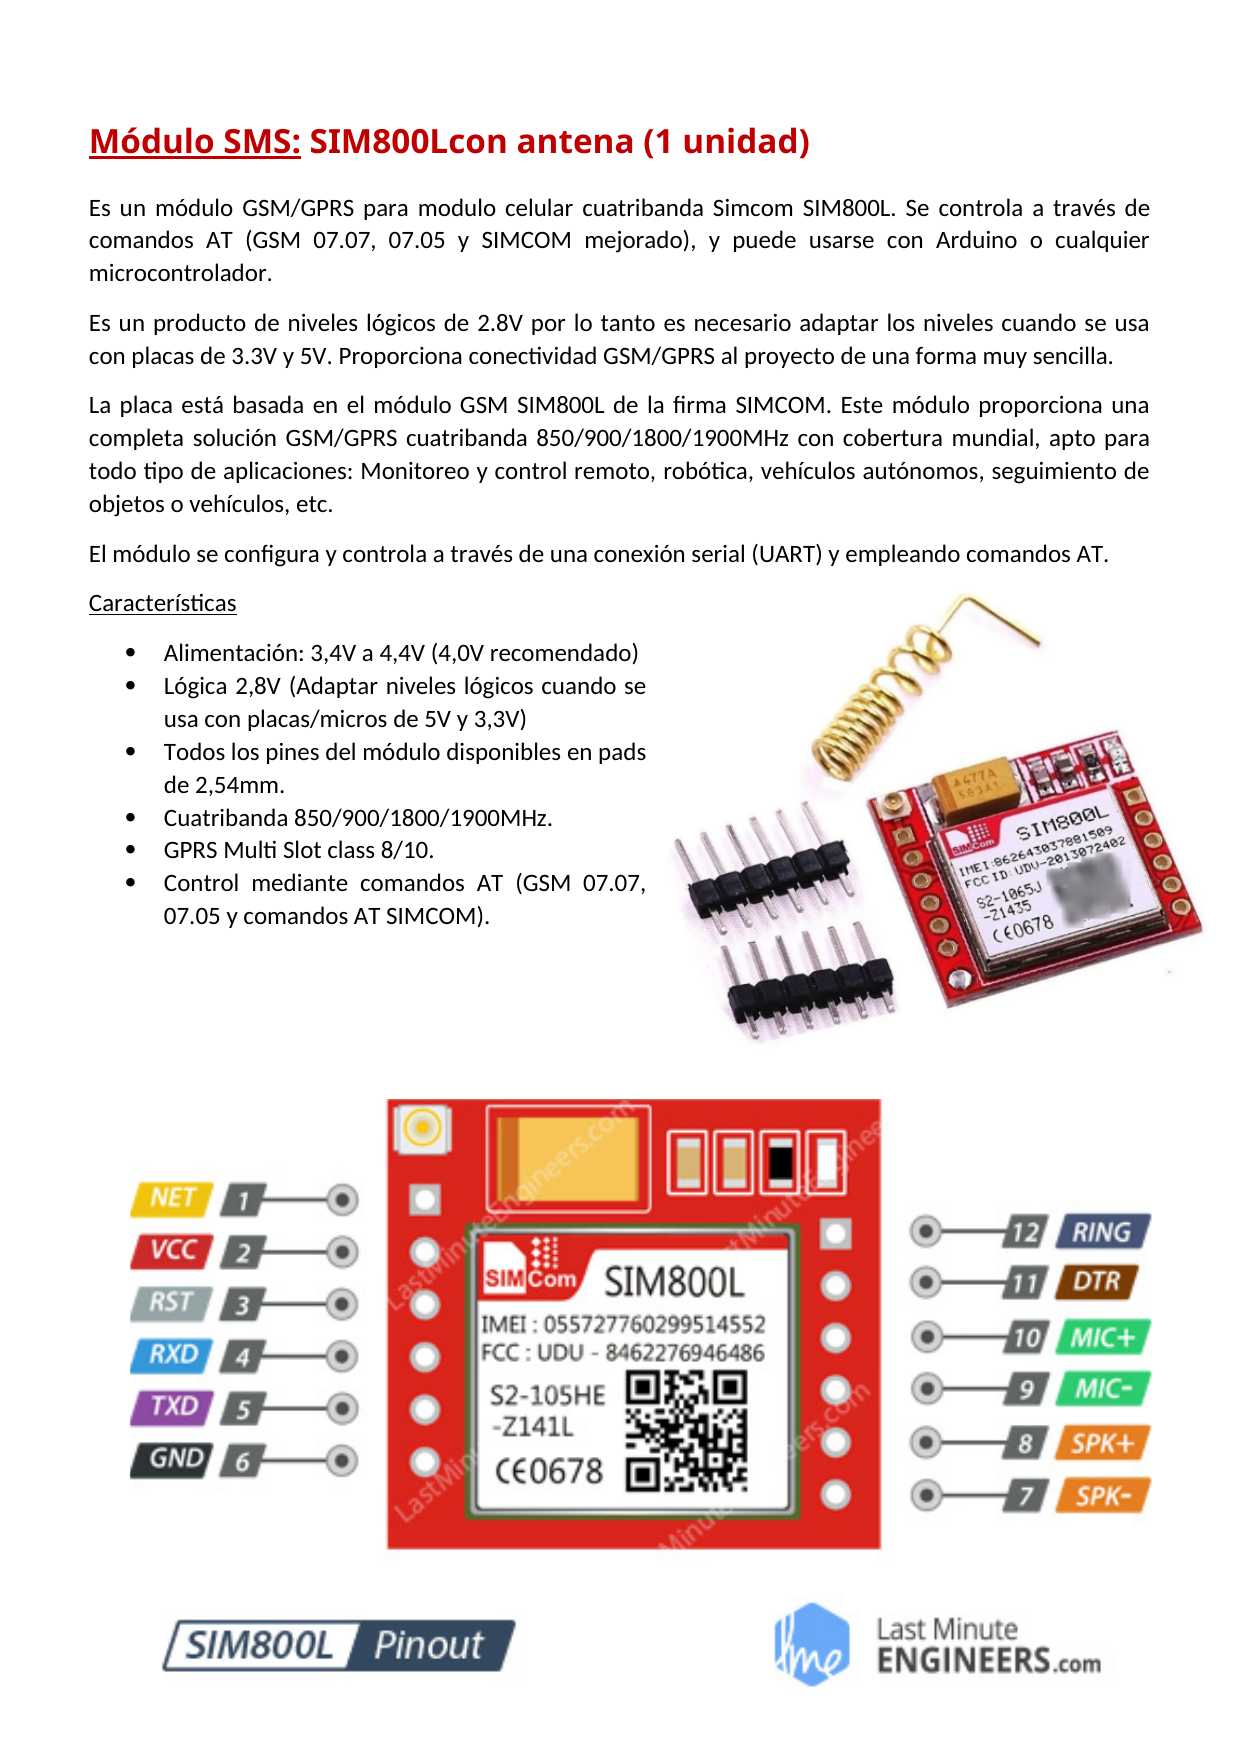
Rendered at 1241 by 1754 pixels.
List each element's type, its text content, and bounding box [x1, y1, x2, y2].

text El módulo se configura y controla a través de una conexión serial (UART) y empleando comandos AT. [89, 538, 1152, 568]
list Cuatribanda 850/900/1800/1900MHz. [126, 802, 665, 832]
text Es un producto de niveles lógicos de 2.8V por lo tanto es necesario adaptar los niveles cuando se usa con placas de 3.3V y 5V. Proporciona conectividad GSM/GPRS al proyecto de una forma muy sencilla. [89, 307, 1152, 371]
list GPRS Multi Slot class 8/10. [126, 835, 665, 865]
subtitle Módulo SMS: SIM800Lcon antena (1 unidad) [89, 118, 1152, 163]
list Todos los pines del módulo disponibles en pads de 2,54mm. [126, 736, 665, 799]
text La placa está basada en el módulo GSM SIM800L de la firma SIMCOM. Este módulo proporciona una completa solución GSM/GPRS cuatribanda 850/900/1800/1900MHz con cobertura mundial, apto para todo tipo de aplicaciones: Monitoreo y control remoto, robótica, vehículos autónomos, seguimiento de objetos o vehículos, etc. [89, 390, 1152, 519]
list Alimentación: 3,4V a 4,4V (4,0V recomendado) [126, 637, 665, 668]
text Es un módulo GSM/GPRS para modulo celular cuatribanda Simcom SIM800L. Se controla a través de comandos AT (GSM 07.07, 07.05 y SIMCOM mejorado), y puede usarse con Arduino o cualquier microcontrolador. [89, 192, 1152, 288]
list Control mediante comandos AT (GSM 07.07, 07.05 y comandos AT SIMCOM). [126, 868, 665, 931]
picture [665, 587, 1213, 1052]
picture [129, 1099, 1152, 1689]
list Lógica 2,8V (Adaptar niveles lógicos cuando se usa con placas/micros de 5V y 3,3V) [126, 670, 665, 733]
text Características [89, 588, 665, 618]
